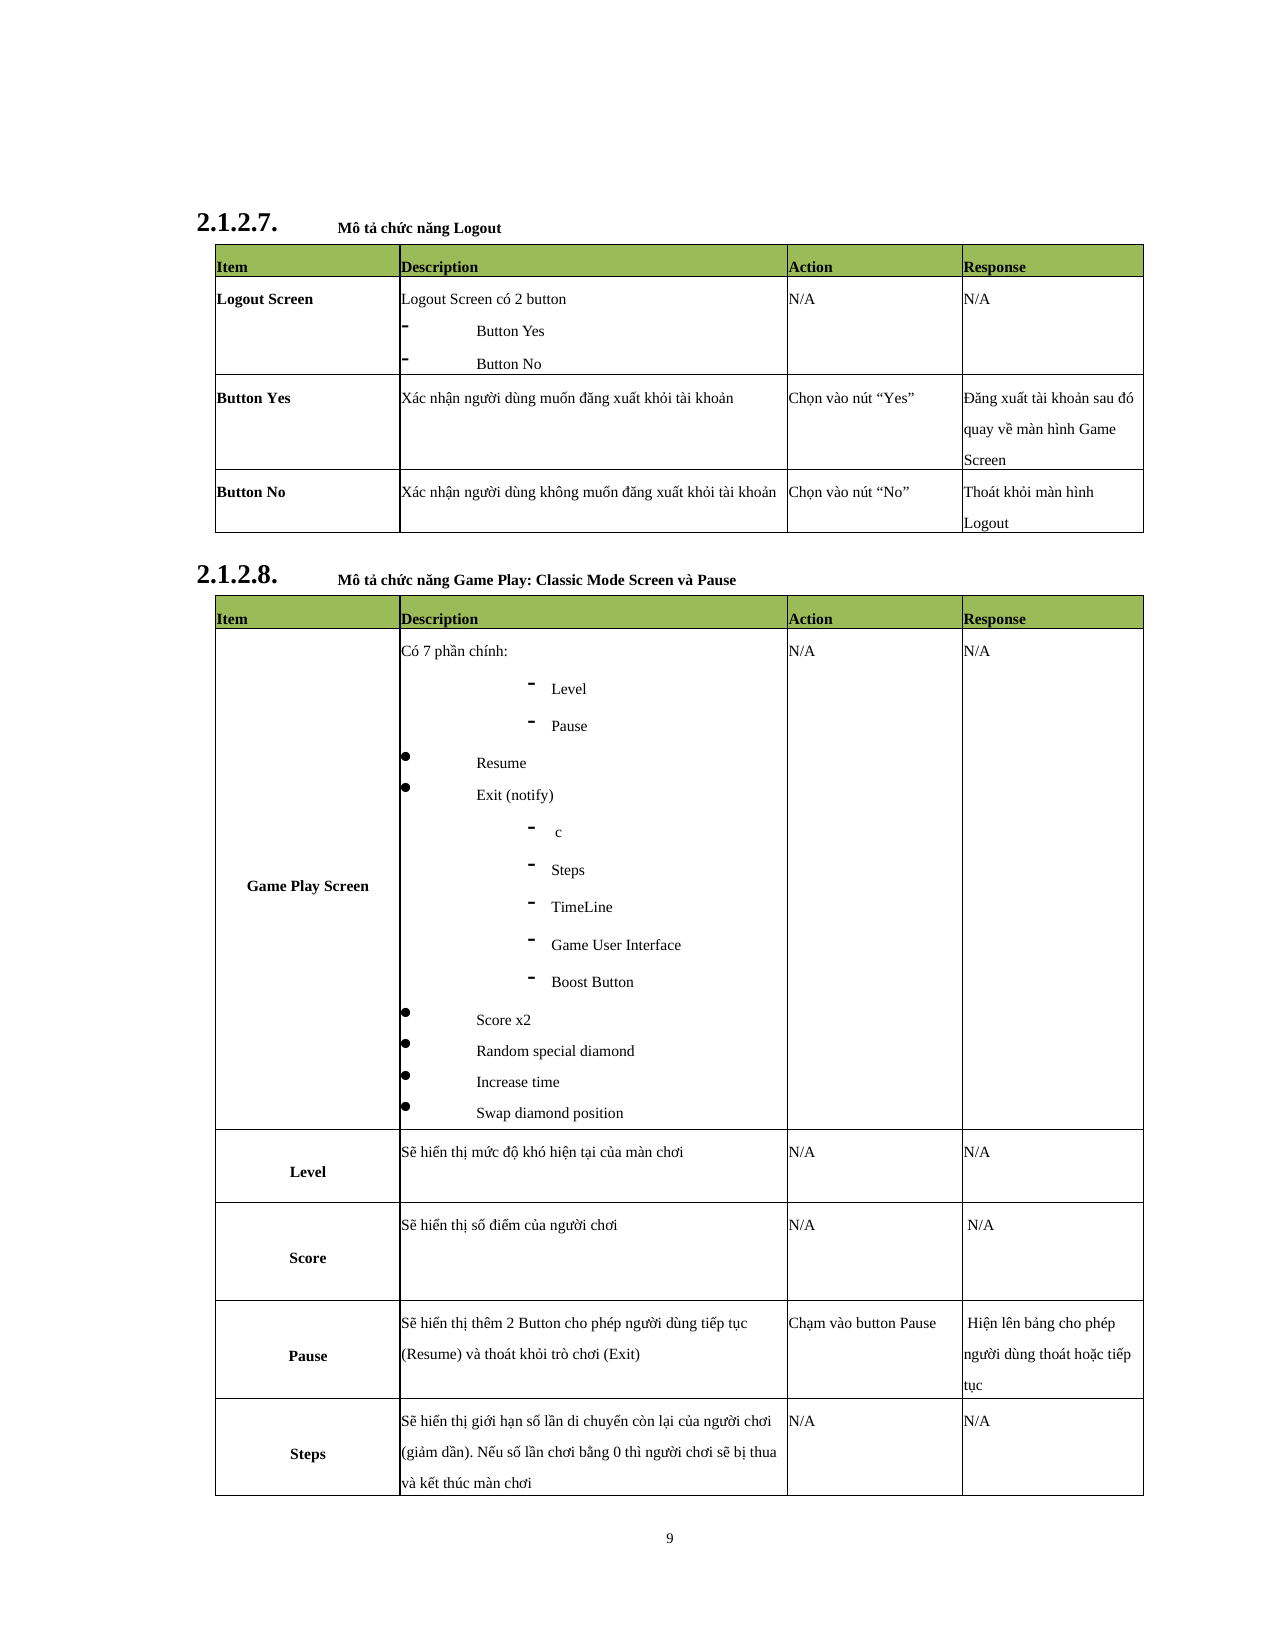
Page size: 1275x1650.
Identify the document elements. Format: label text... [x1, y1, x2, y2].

table_cell N/A [788, 1130, 962, 1202]
table_cell Game Play Screen [216, 629, 399, 1129]
table_cell N/A [963, 1130, 1143, 1202]
table_cell Có 7 phần chính: Level Pause Resume Exit (notify) c Steps TimeLine Game User Interface Boost Button Score x2 Random special diamond Increase time Swap diamond position [401, 629, 787, 1129]
table_header Response [963, 245, 1143, 276]
table_cell Level [216, 1130, 399, 1202]
table_cell N/A [788, 629, 962, 1129]
table_cell Chọn vào nút “Yes” [788, 375, 962, 469]
table_cell N/A [963, 277, 1143, 374]
table_header Item [216, 245, 399, 276]
table_cell Chọn vào nút “No” [788, 470, 962, 532]
table_cell N/A [963, 1399, 1143, 1495]
table_cell Sẽ hiển thị giới hạn số lần di chuyển còn lại của người chơi (giảm dần). Nếu số lần chơi bằng 0 thì người chơi sẽ bị thua và kết thúc màn chơi [401, 1399, 787, 1495]
table_cell Button Yes [216, 375, 399, 469]
table_cell Thoát khỏi màn hình Logout [963, 470, 1143, 532]
table_cell N/A [963, 1203, 1143, 1299]
table_cell Sẽ hiển thị thêm 2 Button cho phép người dùng tiếp tục (Resume) và thoát khỏi trò chơi (Exit) [401, 1301, 787, 1397]
table_header Description [401, 245, 787, 276]
table_header Action [788, 245, 962, 276]
table_cell Sẽ hiển thị số điểm của người chơi [401, 1203, 787, 1299]
table_header Description [401, 596, 787, 628]
subtitle Mô tả chức năng Logout [196, 206, 1152, 237]
table_header Item [216, 596, 399, 628]
table_header Response [963, 596, 1143, 628]
table_cell N/A [788, 1399, 962, 1495]
table_cell N/A [788, 1203, 962, 1299]
table_cell Xác nhận người dùng không muốn đăng xuất khỏi tài khoản [401, 470, 787, 532]
table_cell Sẽ hiển thị mức độ khó hiện tại của màn chơi [401, 1130, 787, 1202]
subtitle Mô tả chức năng Game Play: Classic Mode Screen và Pause [196, 558, 1152, 589]
table_cell Pause [216, 1301, 399, 1397]
table_cell Đăng xuất tài khoản sau đó quay về màn hình Game Screen [963, 375, 1143, 469]
table_cell Score [216, 1203, 399, 1299]
table_cell Button No [216, 470, 399, 532]
table_cell Hiện lên bảng cho phép người dùng thoát hoặc tiếp tục [963, 1301, 1143, 1397]
table_cell N/A [788, 277, 962, 374]
table_cell Xác nhận người dùng muốn đăng xuất khỏi tài khoản [401, 375, 787, 469]
table_header Action [788, 596, 962, 628]
table_cell Logout Screen có 2 button Button Yes Button No [401, 277, 787, 374]
table_cell Steps [216, 1399, 399, 1495]
table_cell N/A [963, 629, 1143, 1129]
table_cell Logout Screen [216, 277, 399, 374]
table_cell Chạm vào button Pause [788, 1301, 962, 1397]
